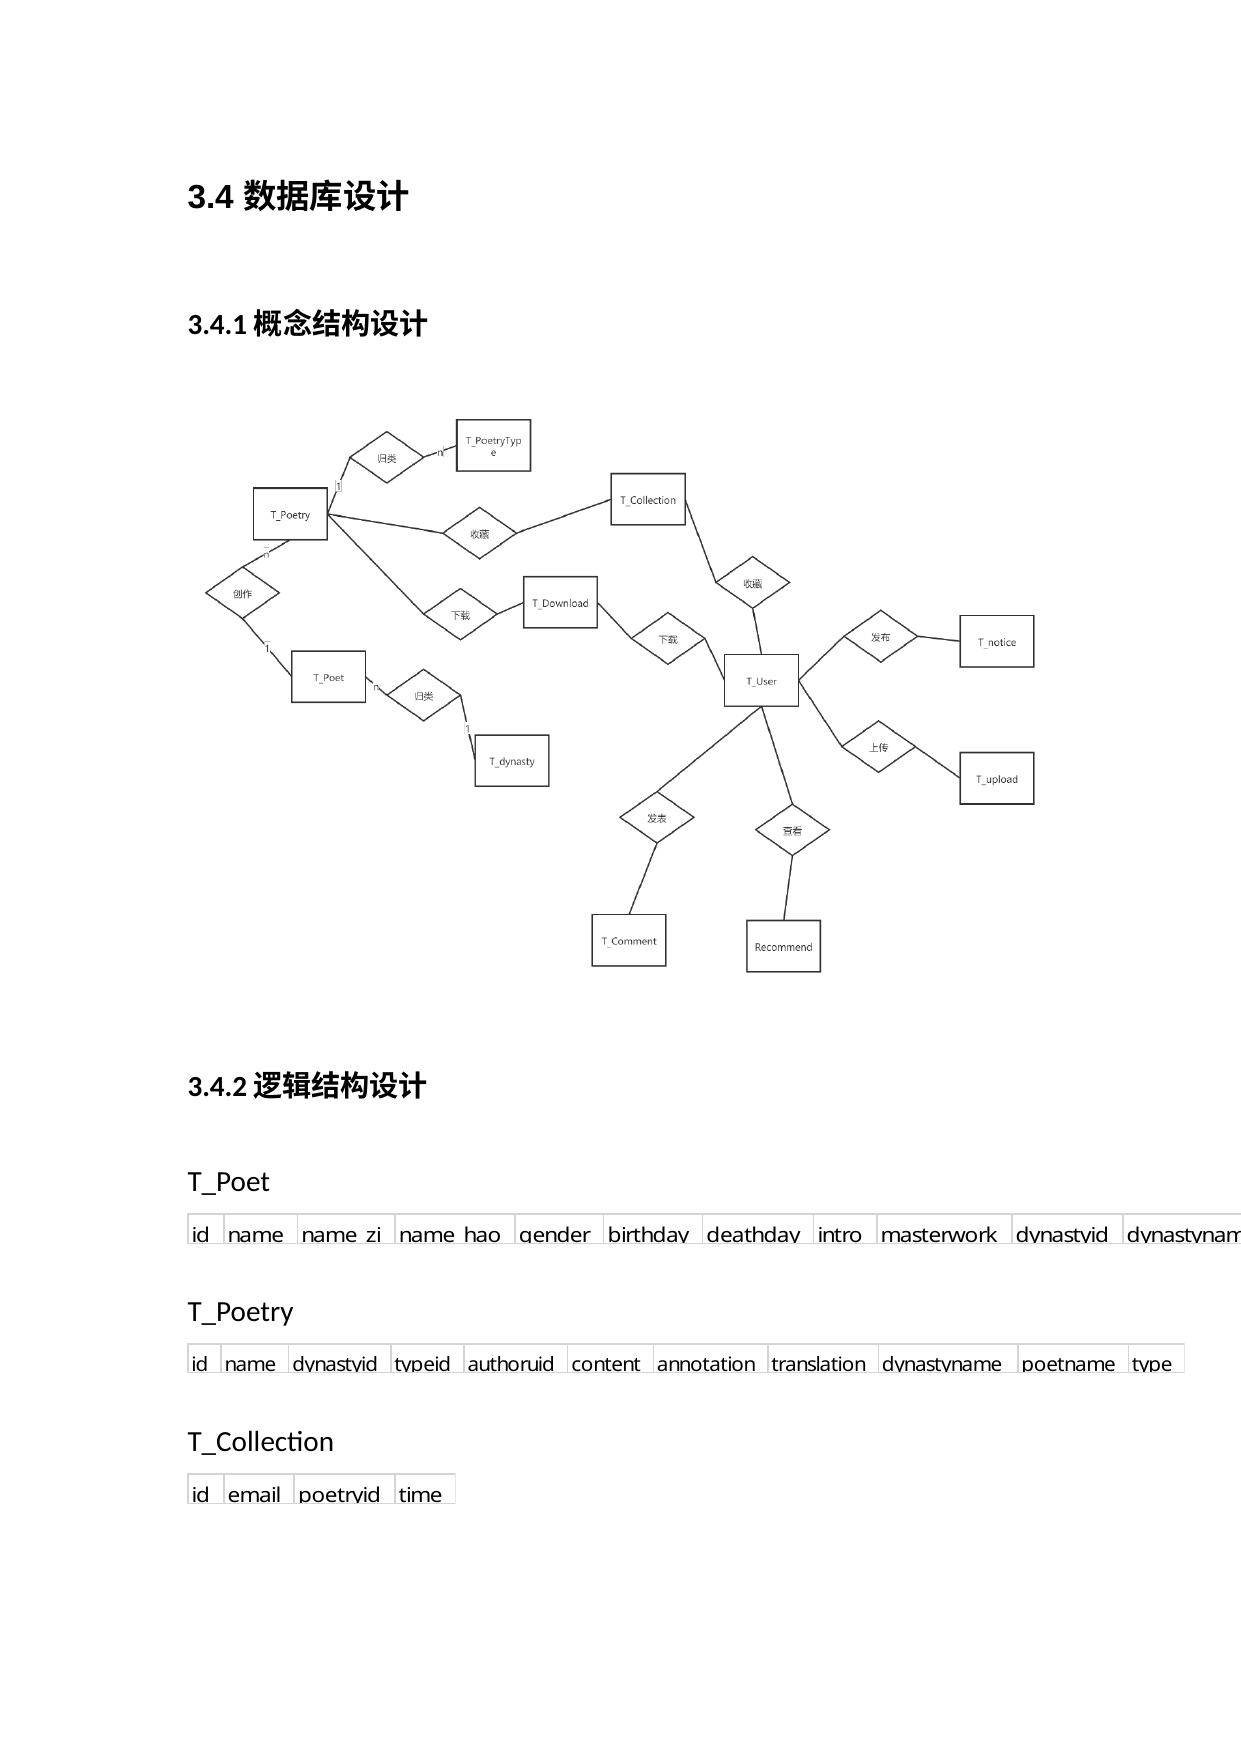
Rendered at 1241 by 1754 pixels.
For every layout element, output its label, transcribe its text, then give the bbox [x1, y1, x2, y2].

text T_Collection [187, 1408, 1053, 1473]
text T_Poetry [187, 1278, 1053, 1343]
picture [187, 401, 1052, 990]
subtitle 3.4 数据库设计 [187, 162, 1053, 227]
subtitle 3.4.1 概念结构设计 [187, 289, 1053, 354]
text T_Poet [187, 1148, 1053, 1213]
